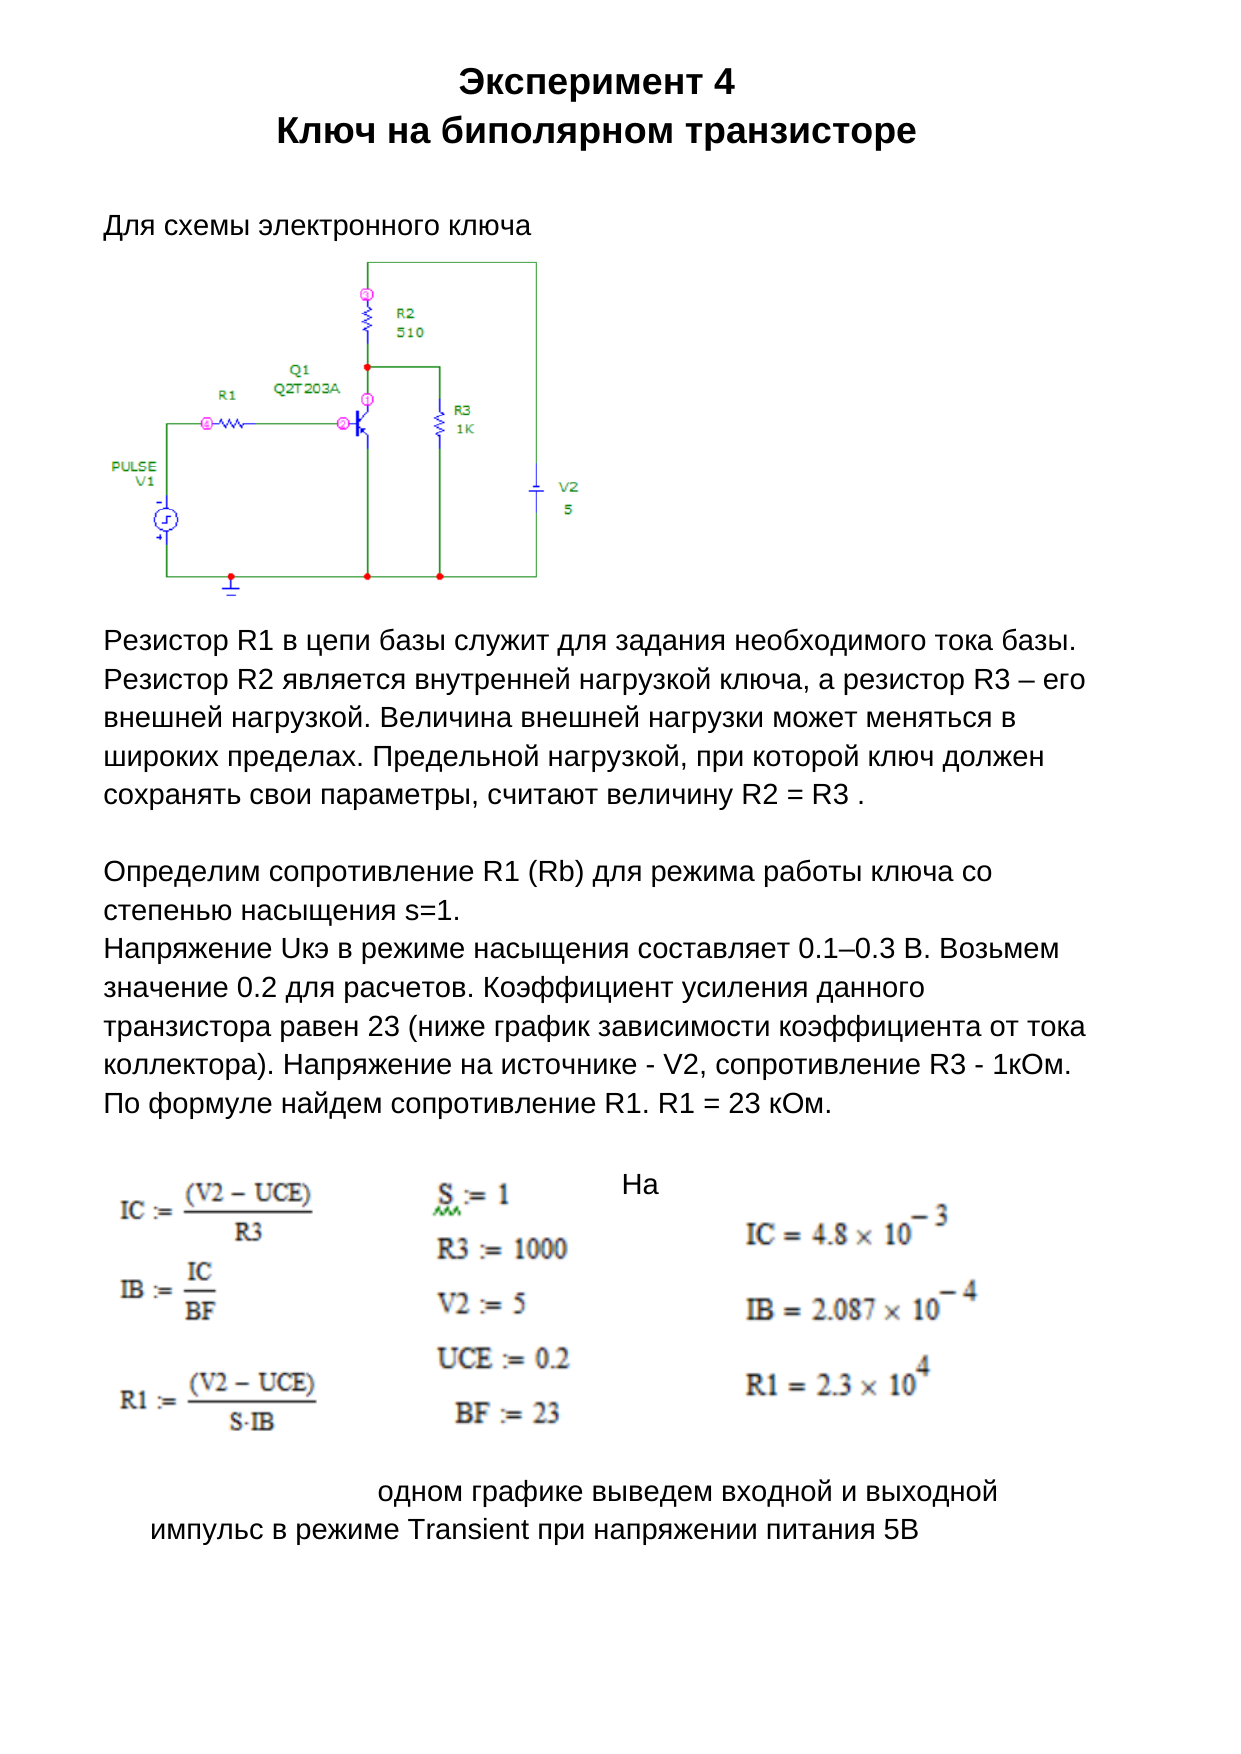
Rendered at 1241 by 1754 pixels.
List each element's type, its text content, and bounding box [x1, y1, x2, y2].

text Напряжение Uкэ в режиме насыщения составляет 0.1–0.3 В. Возьмем значение 0.2 для расчетов. Коэффициент усиления данного транзистора равен 23 (ниже график зависимости коэффициента от тока коллектора). Напряжение на источнике - V2, сопротивление R3 - 1кОм. По формуле найдем сопротивление R1. R1 = 23 кОм. [103, 931, 1090, 1119]
picture [103, 246, 595, 620]
text Ключ на биполярном транзисторе [103, 108, 1090, 152]
text Резистор R1 в цепи базы служит для задания необходимого тока базы. Резистор R2 является внутренней нагрузкой ключа, а резистор R3 – его внешней нагрузкой. Величина внешней нагрузки может меняться в широких пределах. Предельной нагрузкой, при которой ключ должен сохранять свои параметры, считают величину R2 = R3 . [103, 623, 1090, 811]
picture [76, 1162, 359, 1460]
text Определим сопротивление R1 (Rb) для режима работы ключа со степенью насыщения s=1. [103, 854, 1090, 926]
picture [400, 1155, 603, 1452]
text Эксперимент 4 [103, 59, 1090, 102]
text Для схемы электронного ключа [103, 208, 1090, 241]
picture [707, 1174, 999, 1433]
